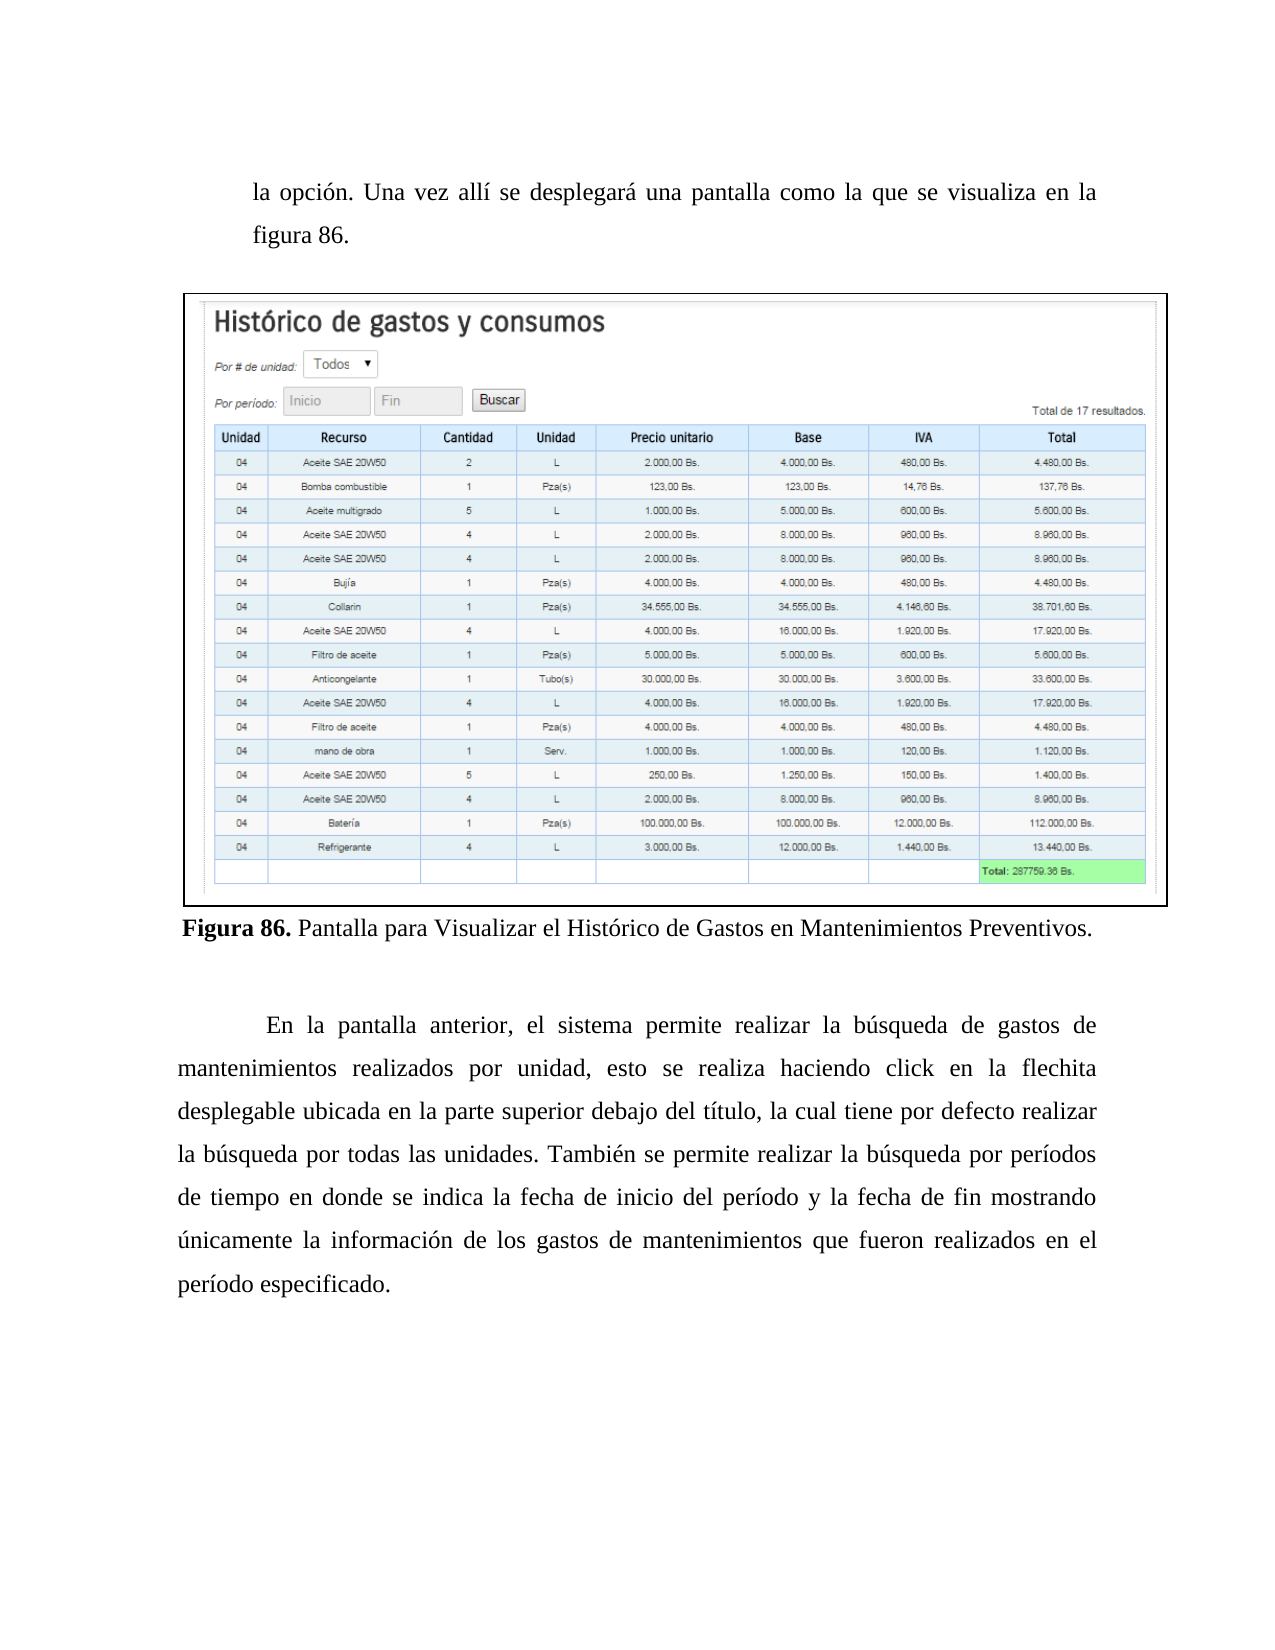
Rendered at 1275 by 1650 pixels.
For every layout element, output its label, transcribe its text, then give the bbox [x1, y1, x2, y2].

text En la pantalla anterior, el sistema permite realizar la búsqueda de gastos de mantenimientos realizados por unidad, esto se realiza haciendo click en la flechita desplegable ubicada en la parte superior debajo del título, la cual tiene por defecto realizar la búsqueda por todas las unidades. También se permite realizar la búsqueda por períodos de tiempo en donde se indica la fecha de inicio del período y la fecha de fin mostrando únicamente la información de los gastos de mantenimientos que fueron realizados en el período especificado. [177, 1010, 1098, 1297]
text Figura 86. Pantalla para Visualizar el Histórico de Gastos en Mantenimientos Preventivos. [177, 913, 1098, 942]
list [215, 177, 1098, 249]
picture [199, 301, 1157, 894]
